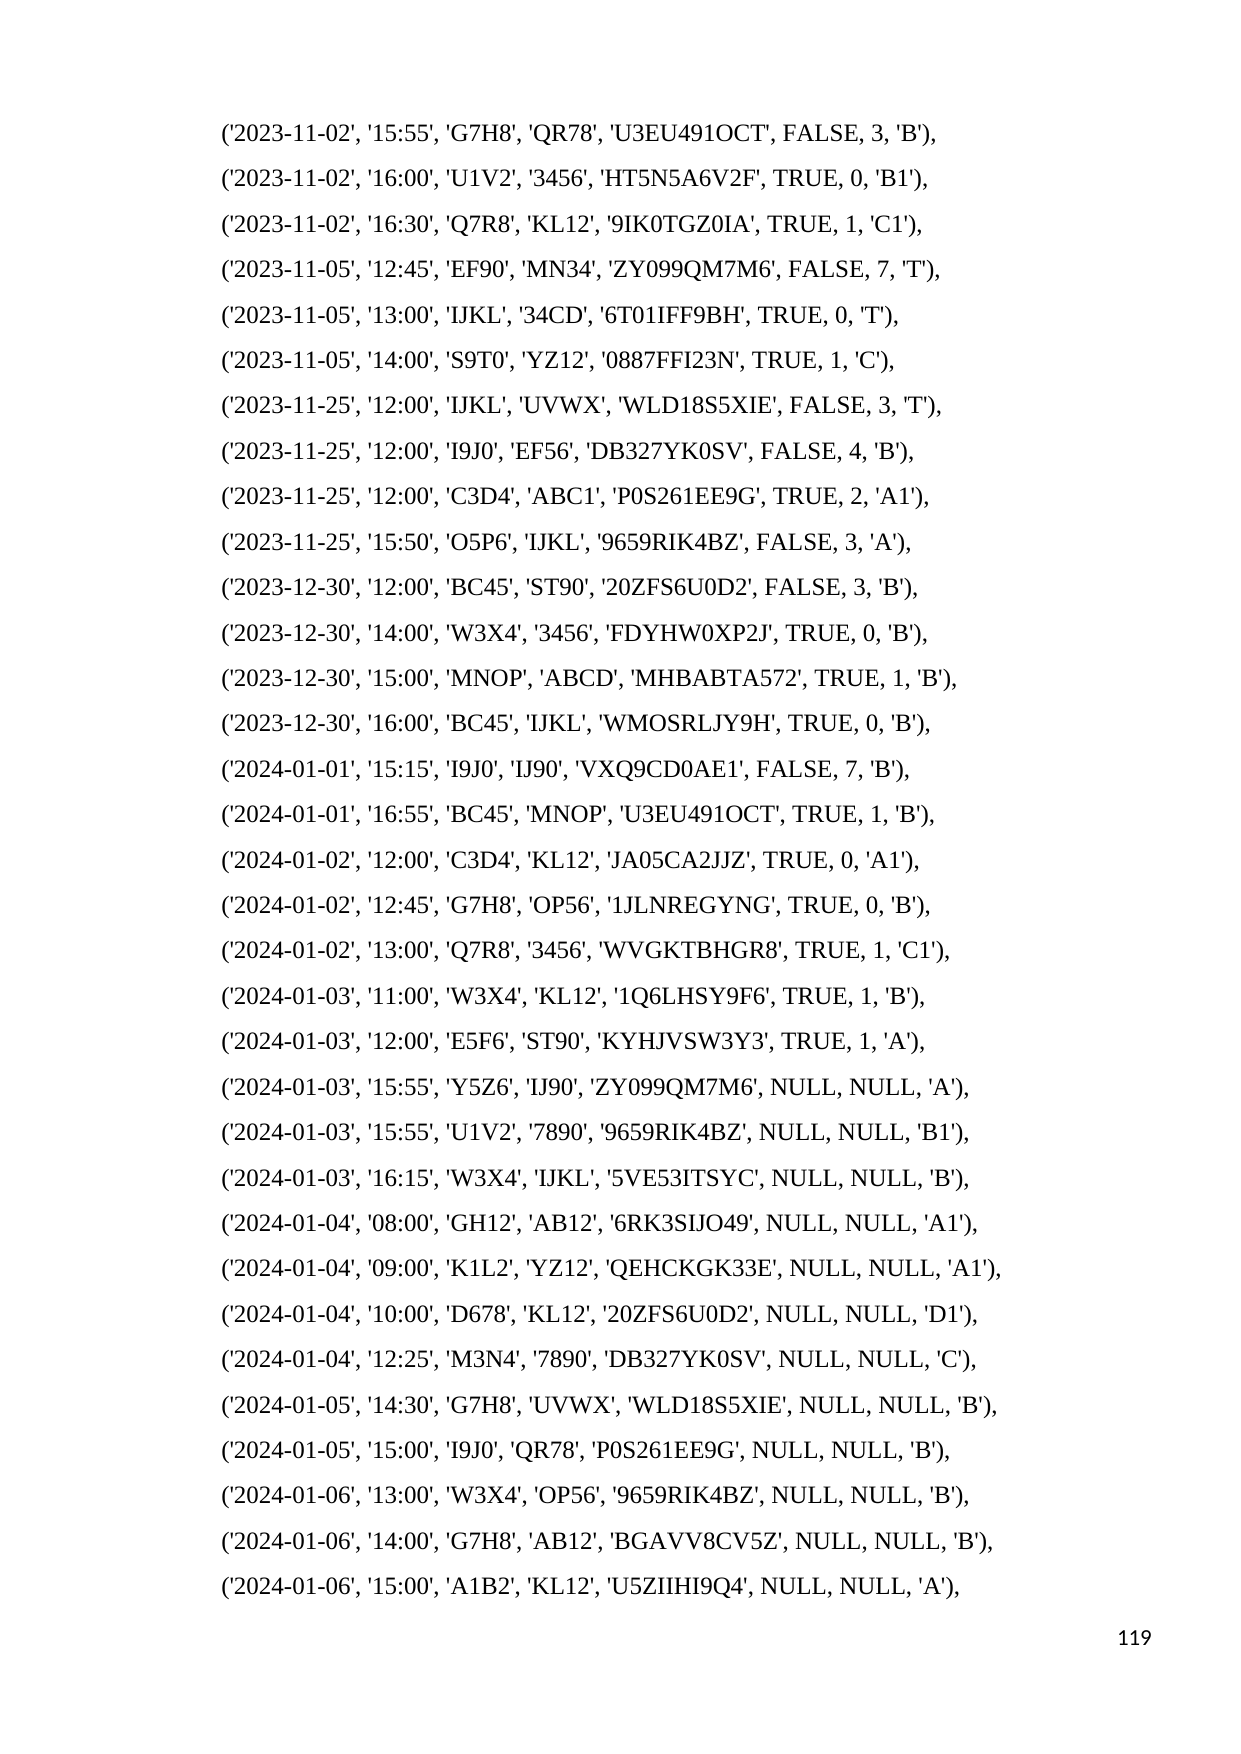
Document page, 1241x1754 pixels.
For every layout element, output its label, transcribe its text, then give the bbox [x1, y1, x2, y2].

text ('2023-11-05', '12:45', 'EF90', 'MN34', 'ZY099QM7M6', FALSE, 7, 'T'), [177, 254, 1152, 283]
text ('2024-01-05', '14:30', 'G7H8', 'UVWX', 'WLD18S5XIE', NULL, NULL, 'B'), [177, 1390, 1152, 1418]
text ('2024-01-06', '15:00', 'A1B2', 'KL12', 'U5ZIIHI9Q4', NULL, NULL, 'A'), [177, 1571, 1152, 1600]
text ('2024-01-04', '08:00', 'GH12', 'AB12', '6RK3SIJO49', NULL, NULL, 'A1'), [177, 1208, 1152, 1237]
text ('2024-01-04', '10:00', 'D678', 'KL12', '20ZFS6U0D2', NULL, NULL, 'D1'), [177, 1299, 1152, 1328]
text ('2024-01-03', '15:55', 'U1V2', '7890', '9659RIK4BZ', NULL, NULL, 'B1'), [177, 1117, 1152, 1146]
text ('2023-11-25', '12:00', 'C3D4', 'ABC1', 'P0S261EE9G', TRUE, 2, 'A1'), [177, 481, 1152, 510]
text ('2023-12-30', '15:00', 'MNOP', 'ABCD', 'MHBABTA572', TRUE, 1, 'B'), [177, 663, 1152, 692]
text ('2024-01-03', '16:15', 'W3X4', 'IJKL', '5VE53ITSYC', NULL, NULL, 'B'), [177, 1163, 1152, 1191]
text ('2023-11-02', '15:55', 'G7H8', 'QR78', 'U3EU491OCT', FALSE, 3, 'B'), [177, 118, 1152, 147]
text ('2024-01-03', '11:00', 'W3X4', 'KL12', '1Q6LHSY9F6', TRUE, 1, 'B'), [177, 981, 1152, 1010]
text ('2024-01-04', '09:00', 'K1L2', 'YZ12', 'QEHCKGK33E', NULL, NULL, 'A1'), [177, 1253, 1152, 1282]
text ('2023-11-25', '12:00', 'IJKL', 'UVWX', 'WLD18S5XIE', FALSE, 3, 'T'), [177, 391, 1152, 419]
text ('2024-01-04', '12:25', 'M3N4', '7890', 'DB327YK0SV', NULL, NULL, 'C'), [177, 1344, 1152, 1373]
text ('2024-01-03', '15:55', 'Y5Z6', 'IJ90', 'ZY099QM7M6', NULL, NULL, 'A'), [177, 1072, 1152, 1101]
text ('2023-12-30', '14:00', 'W3X4', '3456', 'FDYHW0XP2J', TRUE, 0, 'B'), [177, 618, 1152, 646]
text ('2023-11-02', '16:30', 'Q7R8', 'KL12', '9IK0TGZ0IA', TRUE, 1, 'C1'), [177, 209, 1152, 238]
text ('2023-11-02', '16:00', 'U1V2', '3456', 'HT5N5A6V2F', TRUE, 0, 'B1'), [177, 163, 1152, 192]
text ('2024-01-06', '13:00', 'W3X4', 'OP56', '9659RIK4BZ', NULL, NULL, 'B'), [177, 1481, 1152, 1509]
text ('2023-11-25', '12:00', 'I9J0', 'EF56', 'DB327YK0SV', FALSE, 4, 'B'), [177, 436, 1152, 465]
text ('2024-01-02', '12:00', 'C3D4', 'KL12', 'JA05CA2JJZ', TRUE, 0, 'A1'), [177, 845, 1152, 873]
text ('2024-01-01', '16:55', 'BC45', 'MNOP', 'U3EU491OCT', TRUE, 1, 'B'), [177, 799, 1152, 828]
text ('2023-11-05', '14:00', 'S9T0', 'YZ12', '0887FFI23N', TRUE, 1, 'C'), [177, 345, 1152, 374]
text ('2024-01-06', '14:00', 'G7H8', 'AB12', 'BGAVV8CV5Z', NULL, NULL, 'B'), [177, 1526, 1152, 1555]
text ('2024-01-03', '12:00', 'E5F6', 'ST90', 'KYHJVSW3Y3', TRUE, 1, 'A'), [177, 1026, 1152, 1055]
text ('2024-01-05', '15:00', 'I9J0', 'QR78', 'P0S261EE9G', NULL, NULL, 'B'), [177, 1435, 1152, 1464]
text ('2023-12-30', '12:00', 'BC45', 'ST90', '20ZFS6U0D2', FALSE, 3, 'B'), [177, 572, 1152, 601]
text ('2024-01-02', '12:45', 'G7H8', 'OP56', '1JLNREGYNG', TRUE, 0, 'B'), [177, 890, 1152, 919]
text ('2024-01-02', '13:00', 'Q7R8', '3456', 'WVGKTBHGR8', TRUE, 1, 'C1'), [177, 936, 1152, 964]
text ('2023-11-25', '15:50', 'O5P6', 'IJKL', '9659RIK4BZ', FALSE, 3, 'A'), [177, 527, 1152, 556]
text ('2024-01-01', '15:15', 'I9J0', 'IJ90', 'VXQ9CD0AE1', FALSE, 7, 'B'), [177, 754, 1152, 783]
text ('2023-11-05', '13:00', 'IJKL', '34CD', '6T01IFF9BH', TRUE, 0, 'T'), [177, 300, 1152, 328]
text ('2023-12-30', '16:00', 'BC45', 'IJKL', 'WMOSRLJY9H', TRUE, 0, 'B'), [177, 708, 1152, 737]
